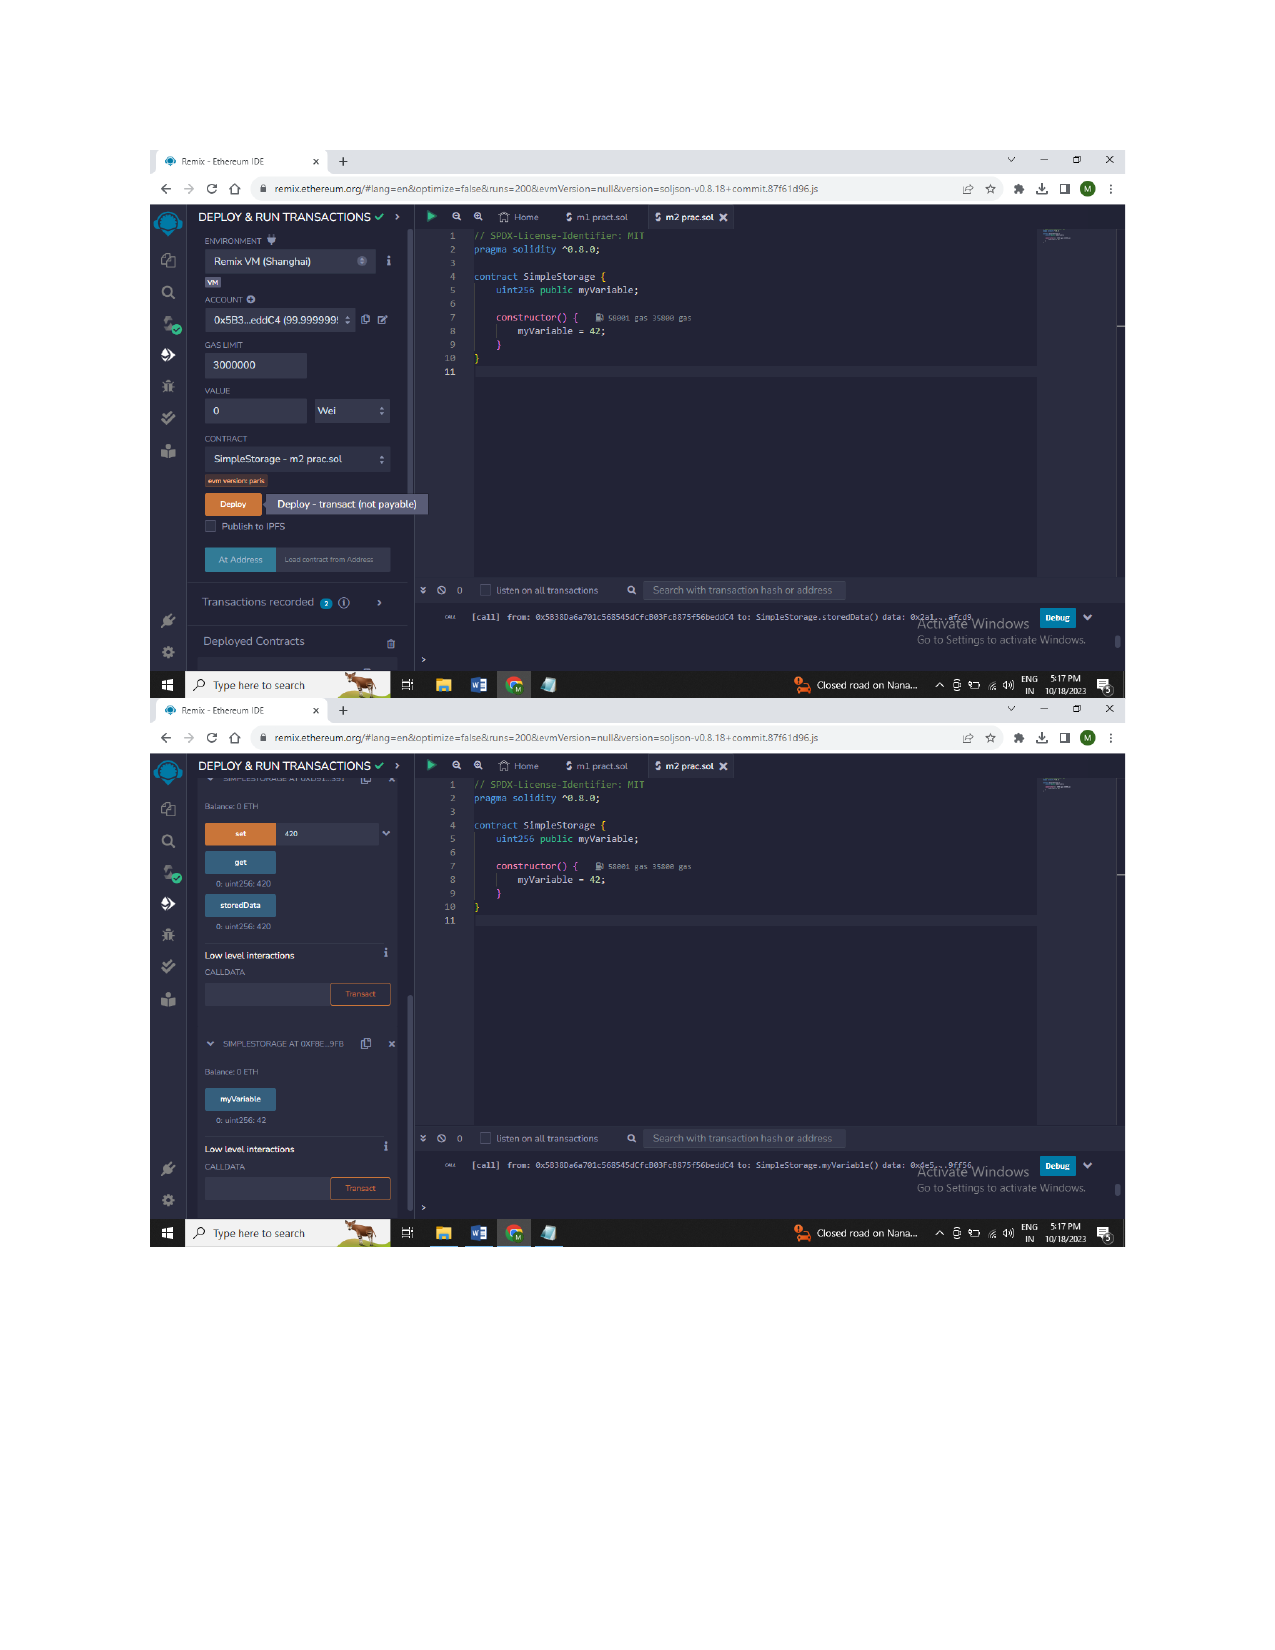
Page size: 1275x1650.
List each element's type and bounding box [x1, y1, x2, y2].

picture [150, 150, 1125, 1247]
